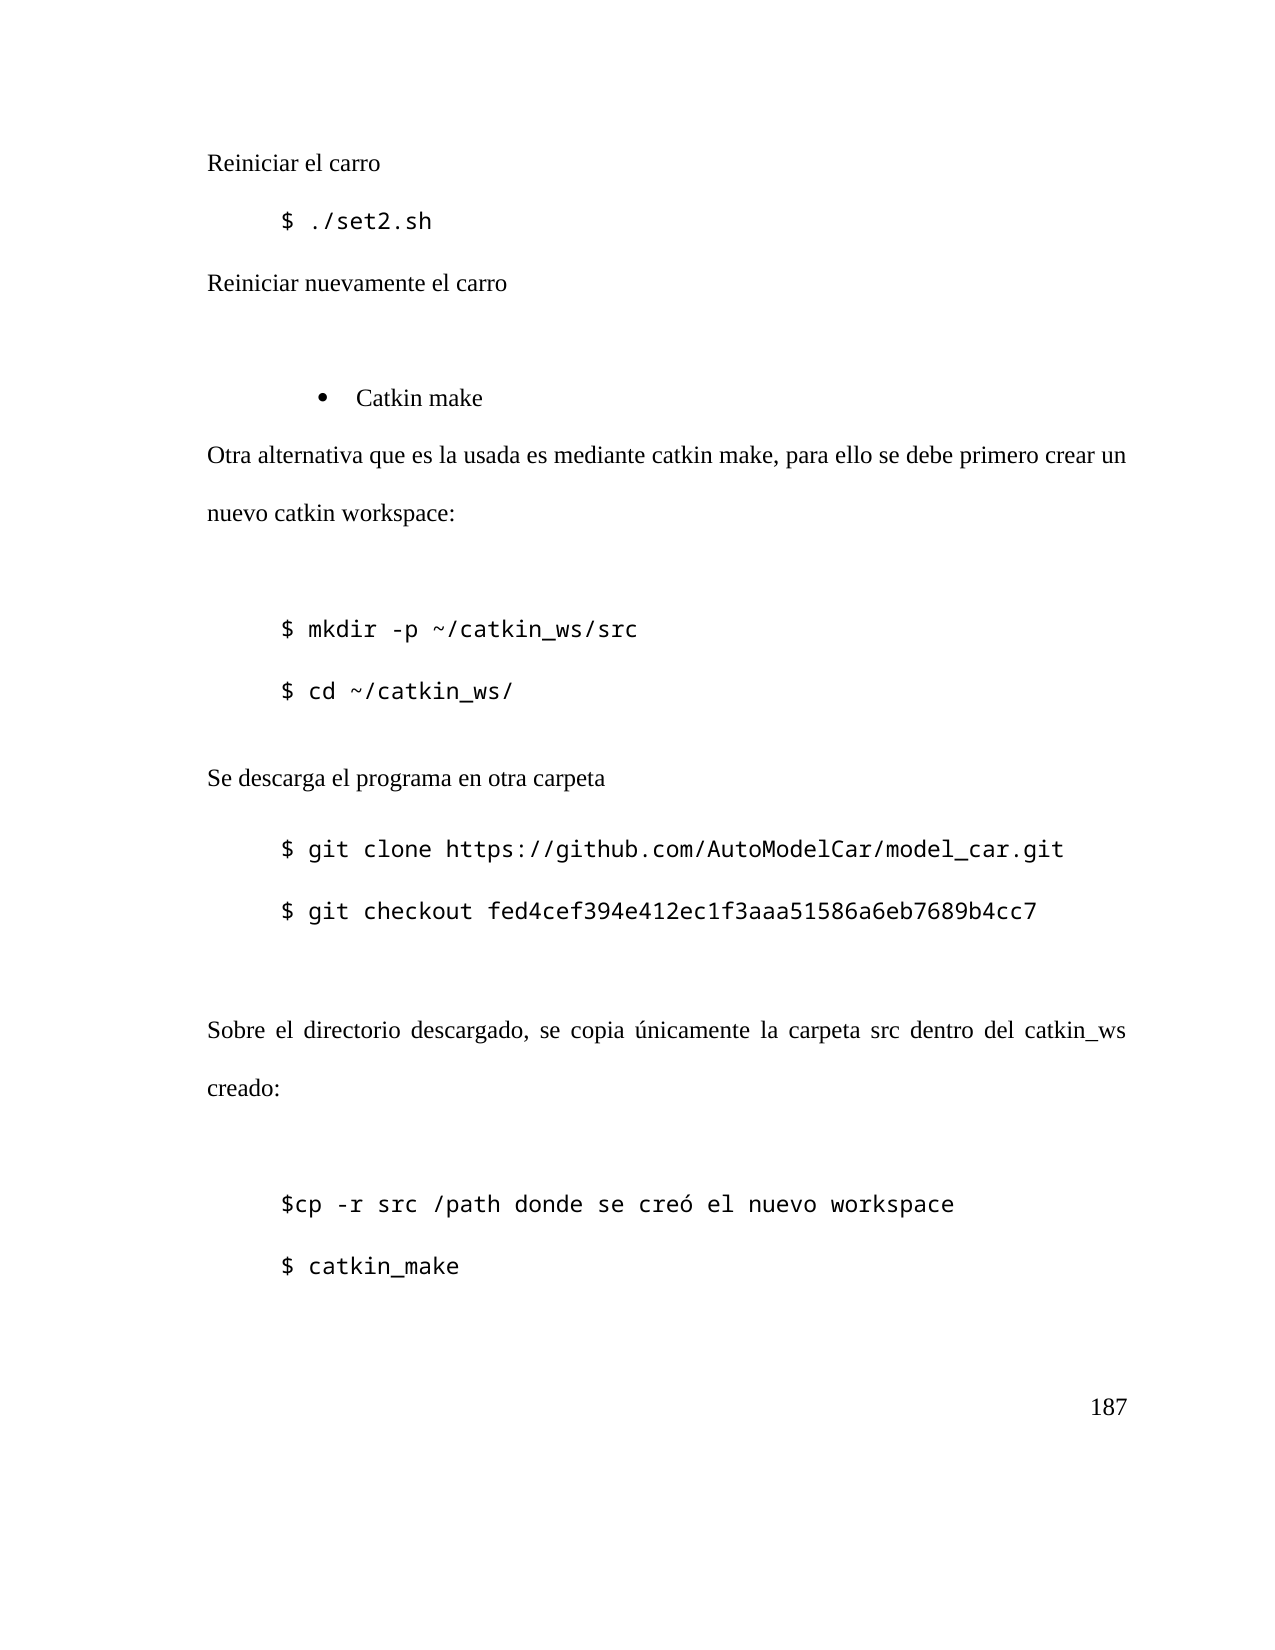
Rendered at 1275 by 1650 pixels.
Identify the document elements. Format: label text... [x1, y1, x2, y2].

text $ mkdir -p ~/catkin_ws/src [281, 613, 1127, 644]
text $ ./set2.sh [281, 205, 1127, 236]
text Reiniciar nuevamente el carro [207, 268, 1127, 296]
text Sobre el directorio descargado, se copia únicamente la carpeta src dentro del catkin_ws creado: [207, 1015, 1127, 1101]
text $cp -r src /path donde se creó el nuevo workspace [281, 1188, 1127, 1219]
text $ cd ~/catkin_ws/ [281, 675, 1127, 706]
text Otra alternativa que es la usada es mediante catkin make, para ello se debe primero crear un nuevo catkin workspace: [207, 440, 1127, 526]
text Reiniciar el carro [207, 148, 1127, 176]
text $ catkin_make [281, 1250, 1127, 1281]
text $ git clone https://github.com/AutoModelCar/model_car.git [281, 833, 1127, 864]
list Catkin make [318, 383, 1127, 411]
text $ git checkout fed4cef394e412ec1f3aaa51586a6eb7689b4cc7 [281, 895, 1127, 926]
text Se descarga el programa en otra carpeta [207, 763, 1127, 791]
